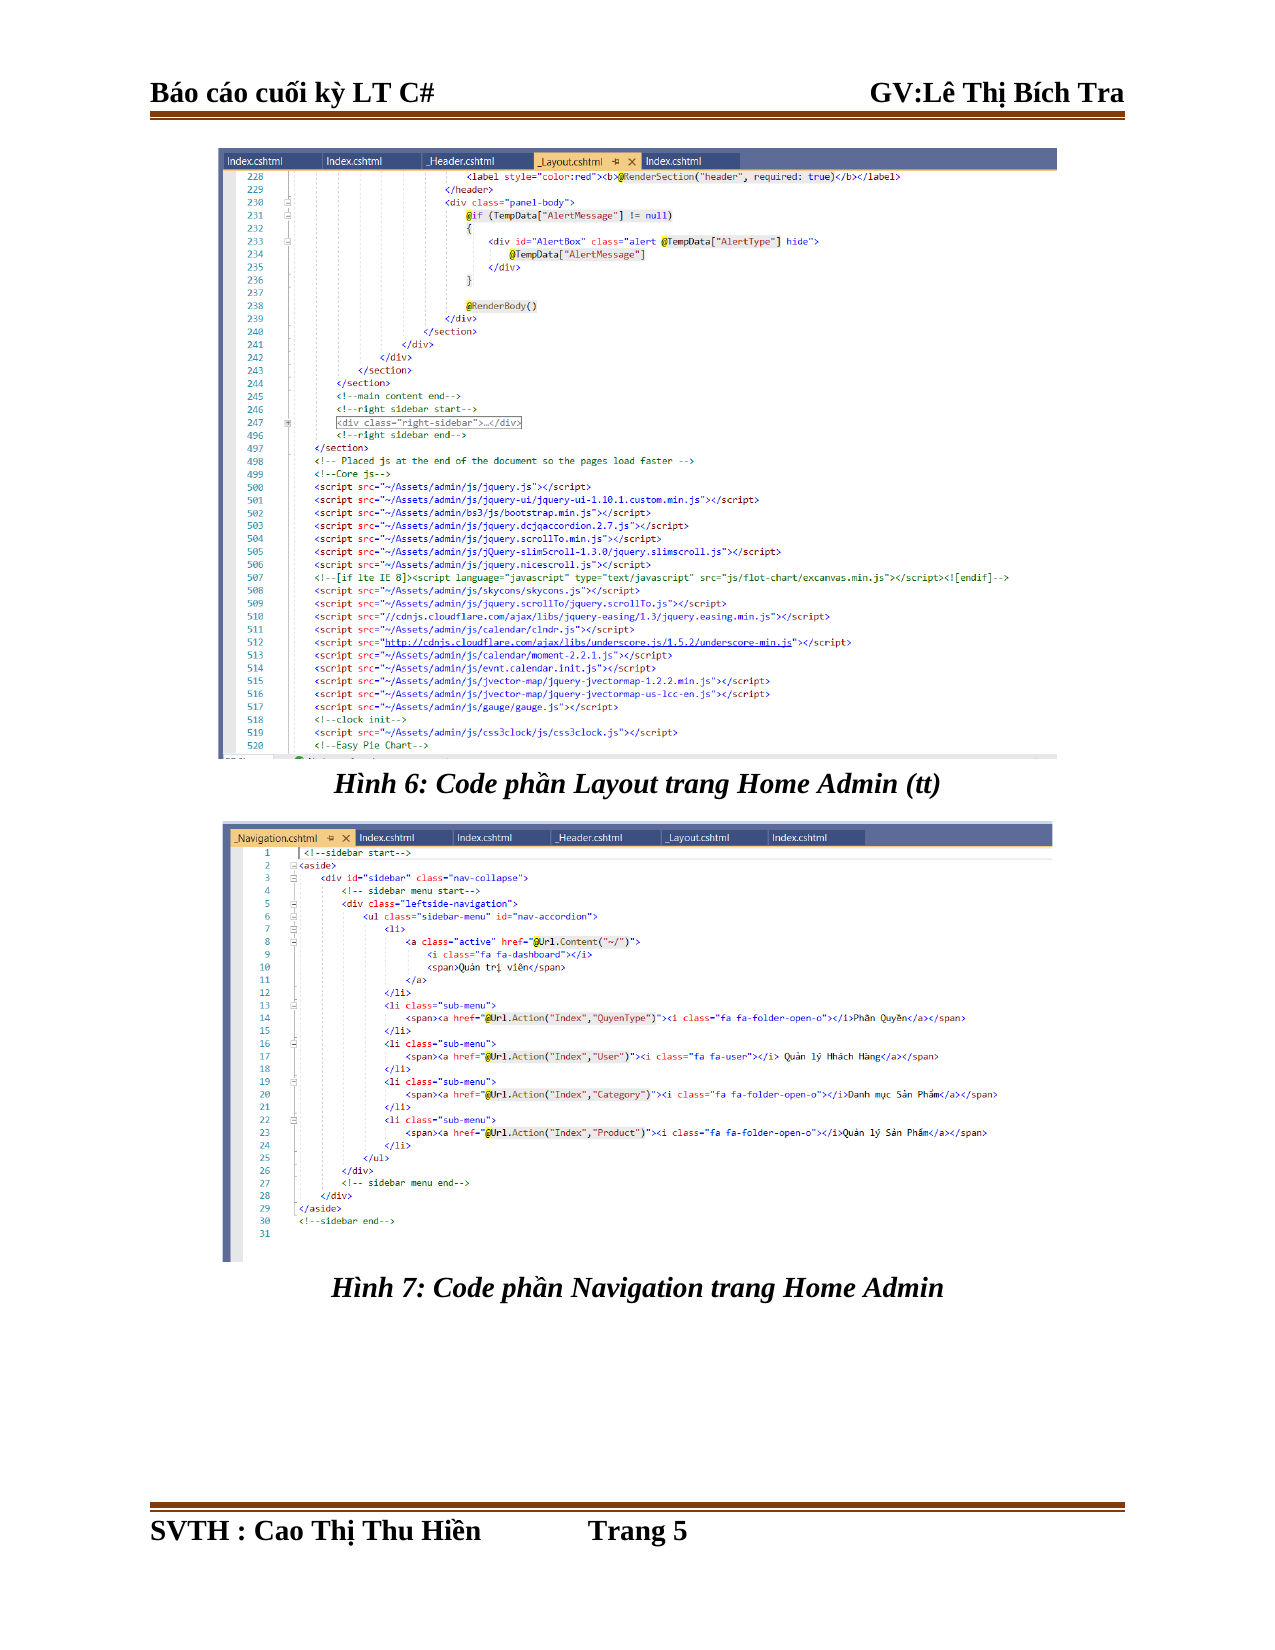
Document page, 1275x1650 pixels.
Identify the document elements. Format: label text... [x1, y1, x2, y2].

text Hình 7: Code phần Navigation trang Home Admin [150, 1270, 1125, 1304]
picture [222, 821, 1053, 1262]
text Hình 6: Code phần Layout trang Home Admin (tt) [150, 767, 1125, 800]
picture [218, 148, 1057, 759]
